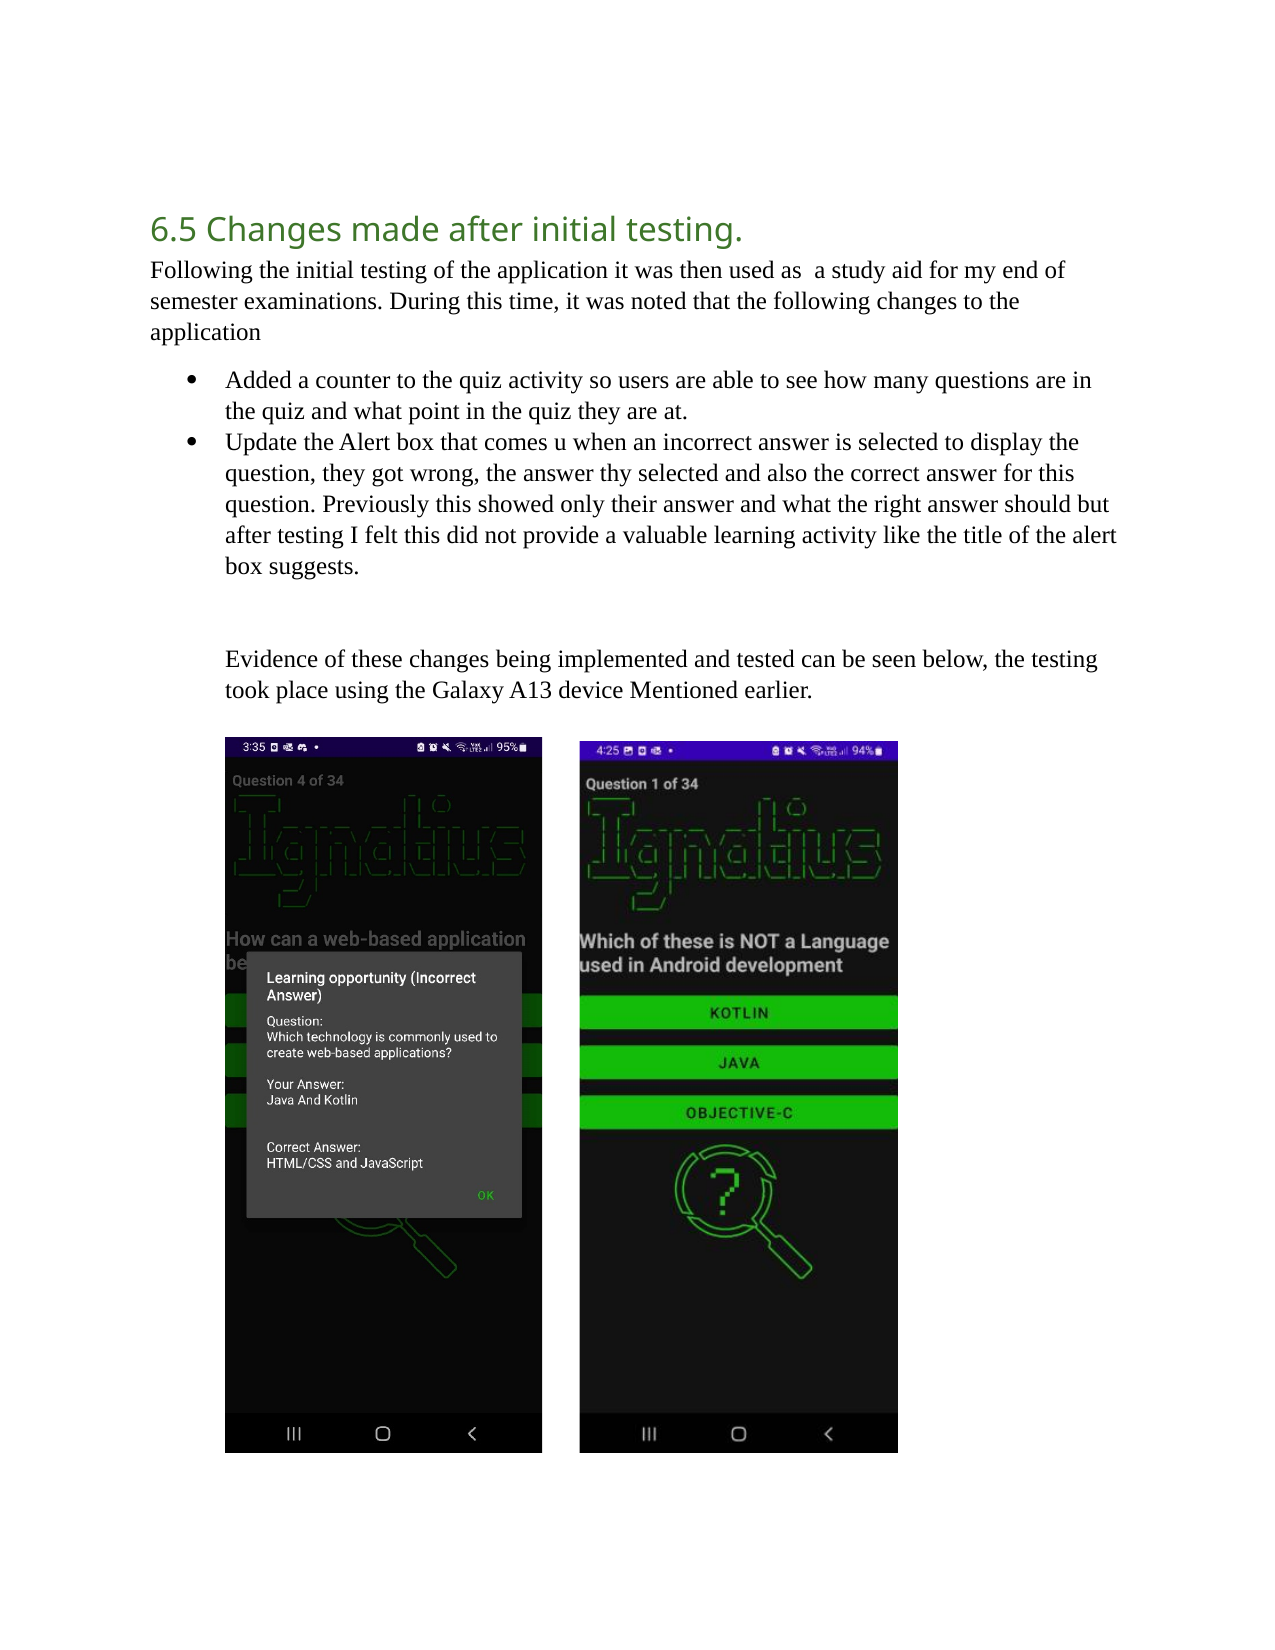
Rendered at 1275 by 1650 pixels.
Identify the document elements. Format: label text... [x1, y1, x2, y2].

subtitle 6.5 Changes made after initial testing. [150, 206, 1125, 251]
text Following the initial testing of the application it was then used as a study aid for my end of semester examinations. During this time, it was noted that the following changes to the application [150, 255, 1125, 346]
list Update the Alert box that comes u when an incorrect answer is selected to display the question, they got wrong, the answer thy selected and also the correct answer for this question. Previously this showed only their answer and what the right answer should but after testing I felt this did not provide a valuable learning activity like the title of the alert box suggests. [187, 427, 1125, 611]
picture [579, 741, 898, 1453]
list Added a counter to the quiz activity so users are able to see how many questions are in the quiz and what point in the quiz they are at. [187, 365, 1125, 424]
picture [225, 737, 543, 1453]
